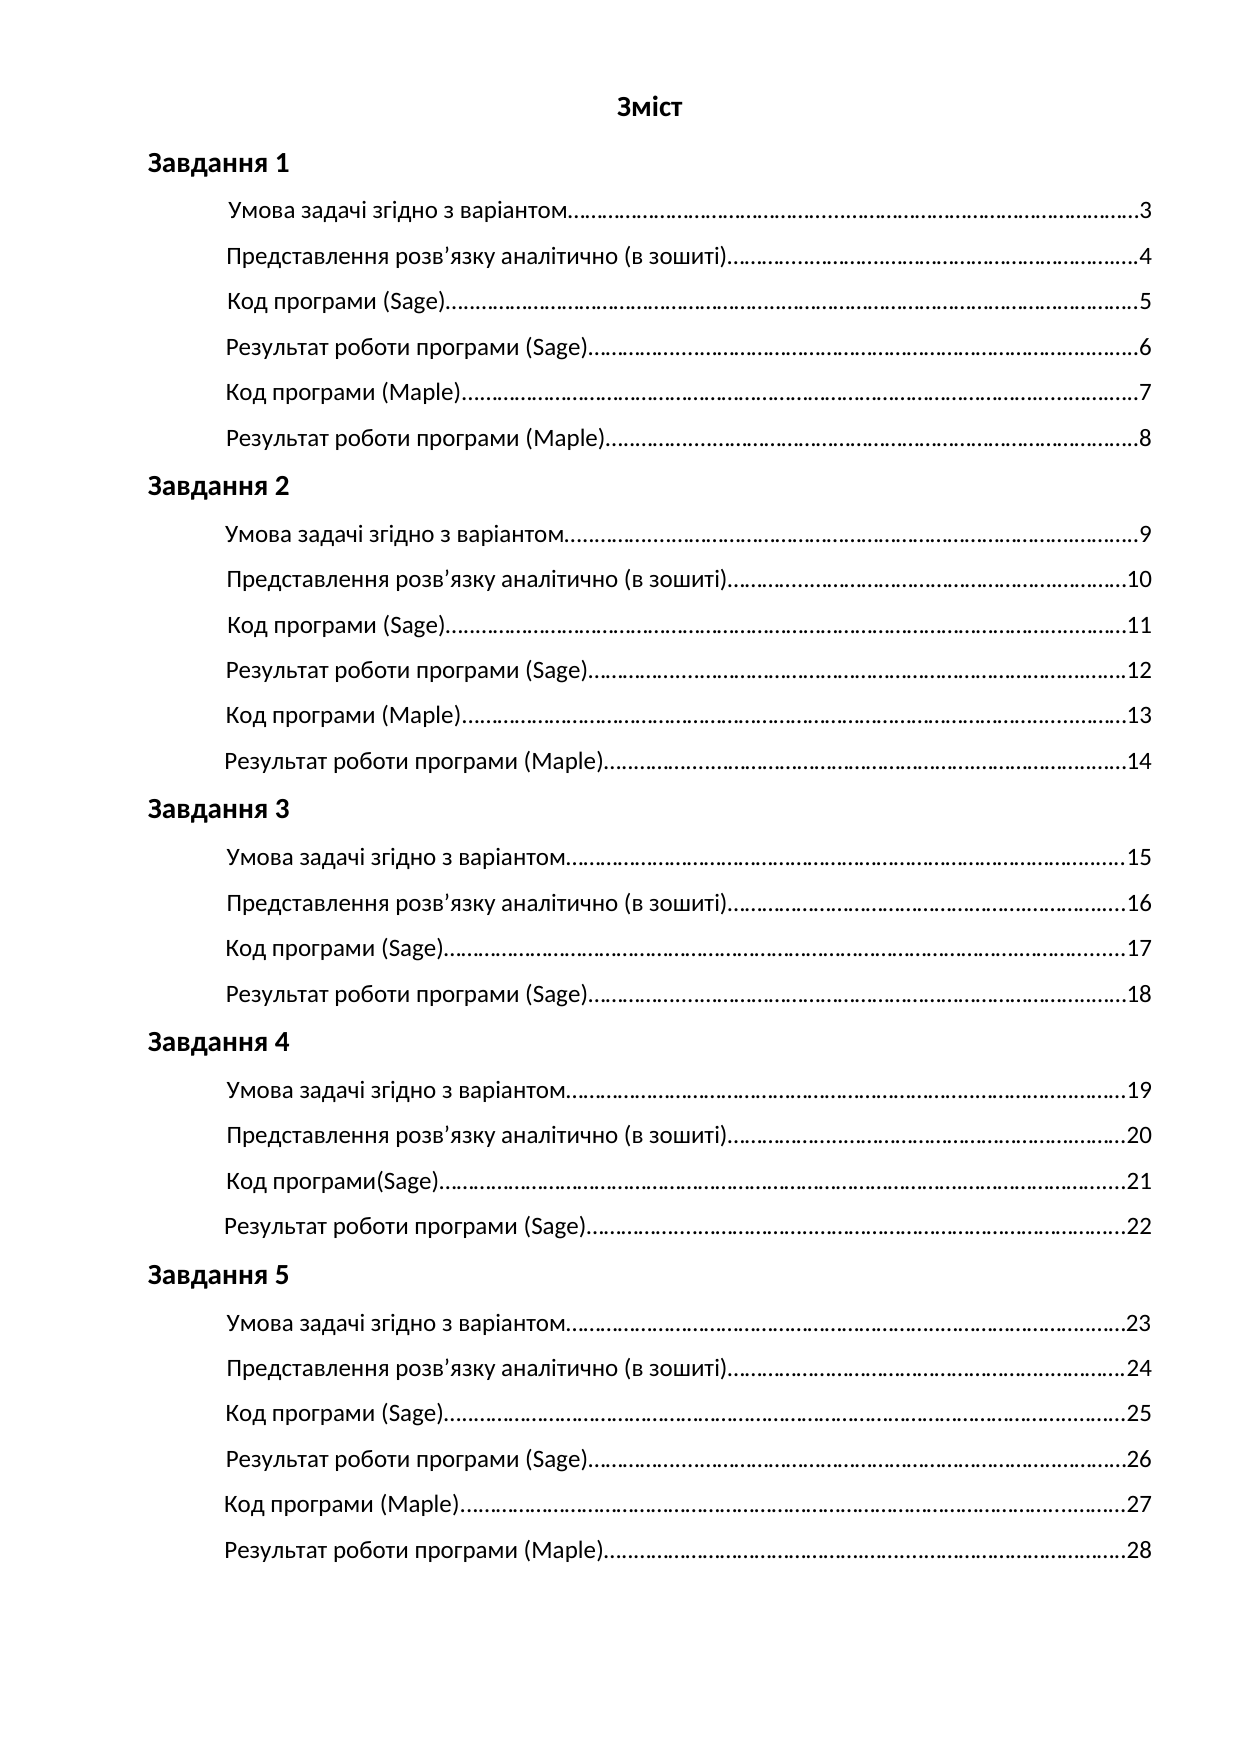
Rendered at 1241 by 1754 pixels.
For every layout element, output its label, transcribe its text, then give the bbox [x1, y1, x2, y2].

text Умова задачі згідно з варіантом………………………………………………………………………………..…..15 [148, 841, 1152, 872]
text Представлення розв’язку аналітично (в зошиті)………………..………………………………….………20 [148, 1119, 1152, 1150]
text Код програми (Sage)…..…………………………………………………………………………………………..………11 [148, 609, 1152, 639]
text Код програми (Sage)…..……………………………………………..……………………………………………………..5 [148, 285, 1152, 316]
text Код програми (Maple)...…………………………………………………………………………………….…..…….…..7 [148, 376, 1152, 407]
text Код програми(Sage)……………………………………………………………………………….……………………....21 [148, 1165, 1152, 1195]
text Завдання 4 [148, 1023, 1152, 1059]
text Результат роботи програми (Maple)…..………………………………….……....……………………………..28 [148, 1534, 1152, 1564]
text Представлення розв’язку аналітично (в зошиті)………………………………………………..………….24 [148, 1352, 1152, 1383]
text Результат роботи програми (Maple)…..………....………………………………………………………………..8 [148, 422, 1152, 452]
text Результат роботи програми (Maple)…..………....……………………………………….………………..……14 [148, 745, 1152, 776]
text Представлення розв’язку аналітично (в зошиті)…………..………….………………………………….….4 [148, 240, 1152, 271]
text Результат роботи програми (Sage)……………....………………..……………………………………………...22 [148, 1210, 1152, 1241]
text Результат роботи програми (Sage)……………....……………………………………………………..…………26 [148, 1443, 1152, 1473]
text Умова задачі згідно з варіантом……………………………………………………………..……………..………19 [148, 1074, 1152, 1104]
text Завдання 2 [148, 467, 1152, 503]
text Завдання 3 [148, 791, 1152, 826]
text Код програми (Sage)…..…………………………………………………………………………………………..……...25 [148, 1397, 1152, 1428]
text Результат роботи програми (Sage)……………....………………………………………………………….…….12 [148, 654, 1152, 685]
text Завдання 1 [148, 144, 1152, 179]
text Код програми (Sage)……………………………………………………………………………………….…………......17 [148, 932, 1152, 963]
text Умова задачі згідно з варіантом………………………………………………………..……………………..……23 [148, 1307, 1152, 1337]
text Представлення розв’язку аналітично (в зошиті)…………..…………………………………….…………10 [148, 563, 1152, 594]
text Зміст [148, 88, 1152, 124]
text Умова задачі згідно з варіантом………………………………………...……………………………………………3 [148, 194, 1152, 225]
text Код програми (Maple)...………………………………………………………………………………………....……...27 [148, 1488, 1152, 1519]
text Код програми (Maple)...……………………………………………………………………………………..…..………13 [148, 700, 1152, 730]
text Завдання 5 [148, 1256, 1152, 1291]
text Умова задачі згідно з варіантом…..………....…………………………………………………………….………..9 [148, 518, 1152, 548]
text Представлення розв’язку аналітично (в зошиті)…………………………………………….………….….16 [148, 887, 1152, 917]
text Результат роботи програми (Sage)……………....…………………………………………………………..……18 [148, 978, 1152, 1008]
text Результат роботи програми (Sage)……………....…………………………………………………………..……..6 [148, 331, 1152, 361]
